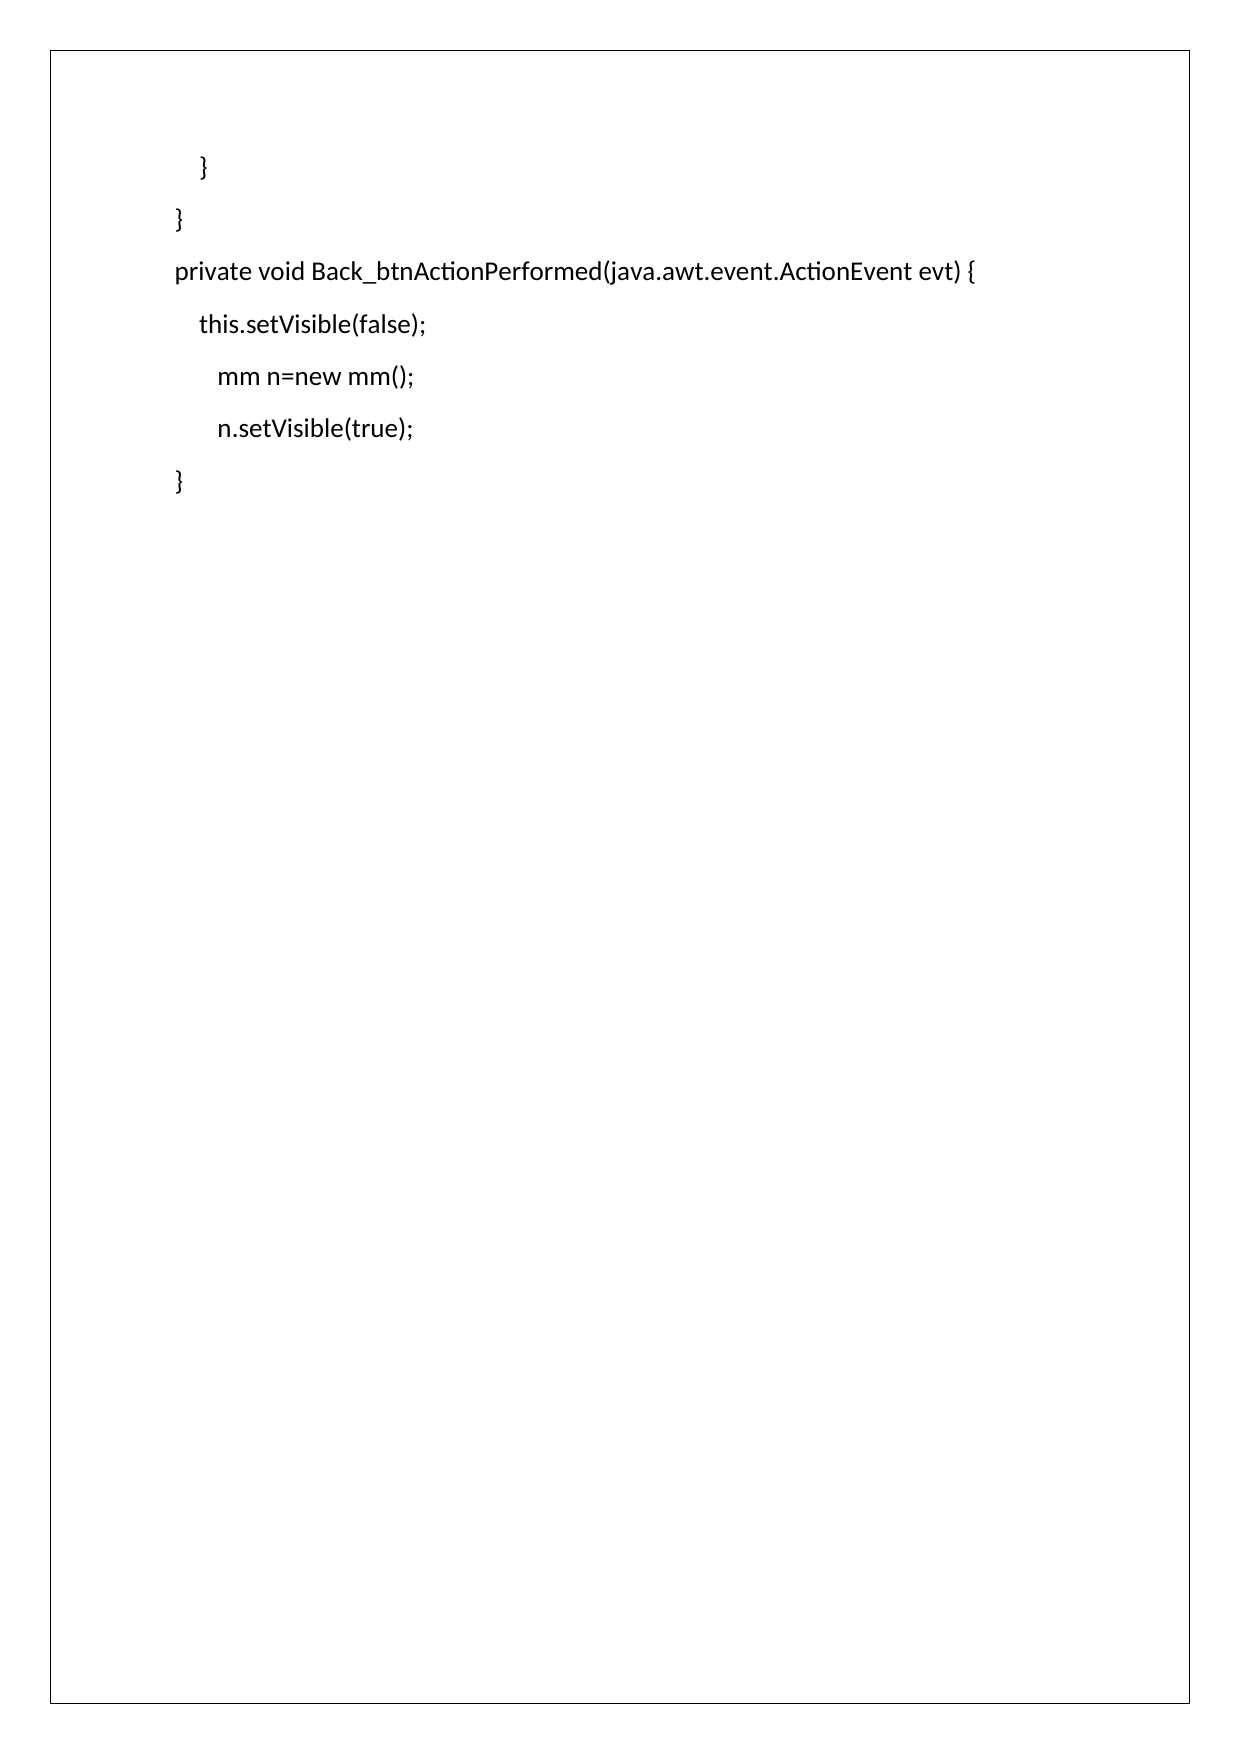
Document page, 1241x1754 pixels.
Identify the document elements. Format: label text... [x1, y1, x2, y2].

text n.setVisible(true); [150, 411, 1090, 444]
text } [150, 150, 1090, 183]
text private void Back_btnActionPerformed(java.awt.event.ActionEvent evt) { [150, 254, 1090, 288]
text this.setVisible(false); [150, 307, 1090, 340]
text } [150, 464, 1090, 497]
text mm n=new mm(); [150, 359, 1090, 392]
text } [150, 202, 1090, 235]
